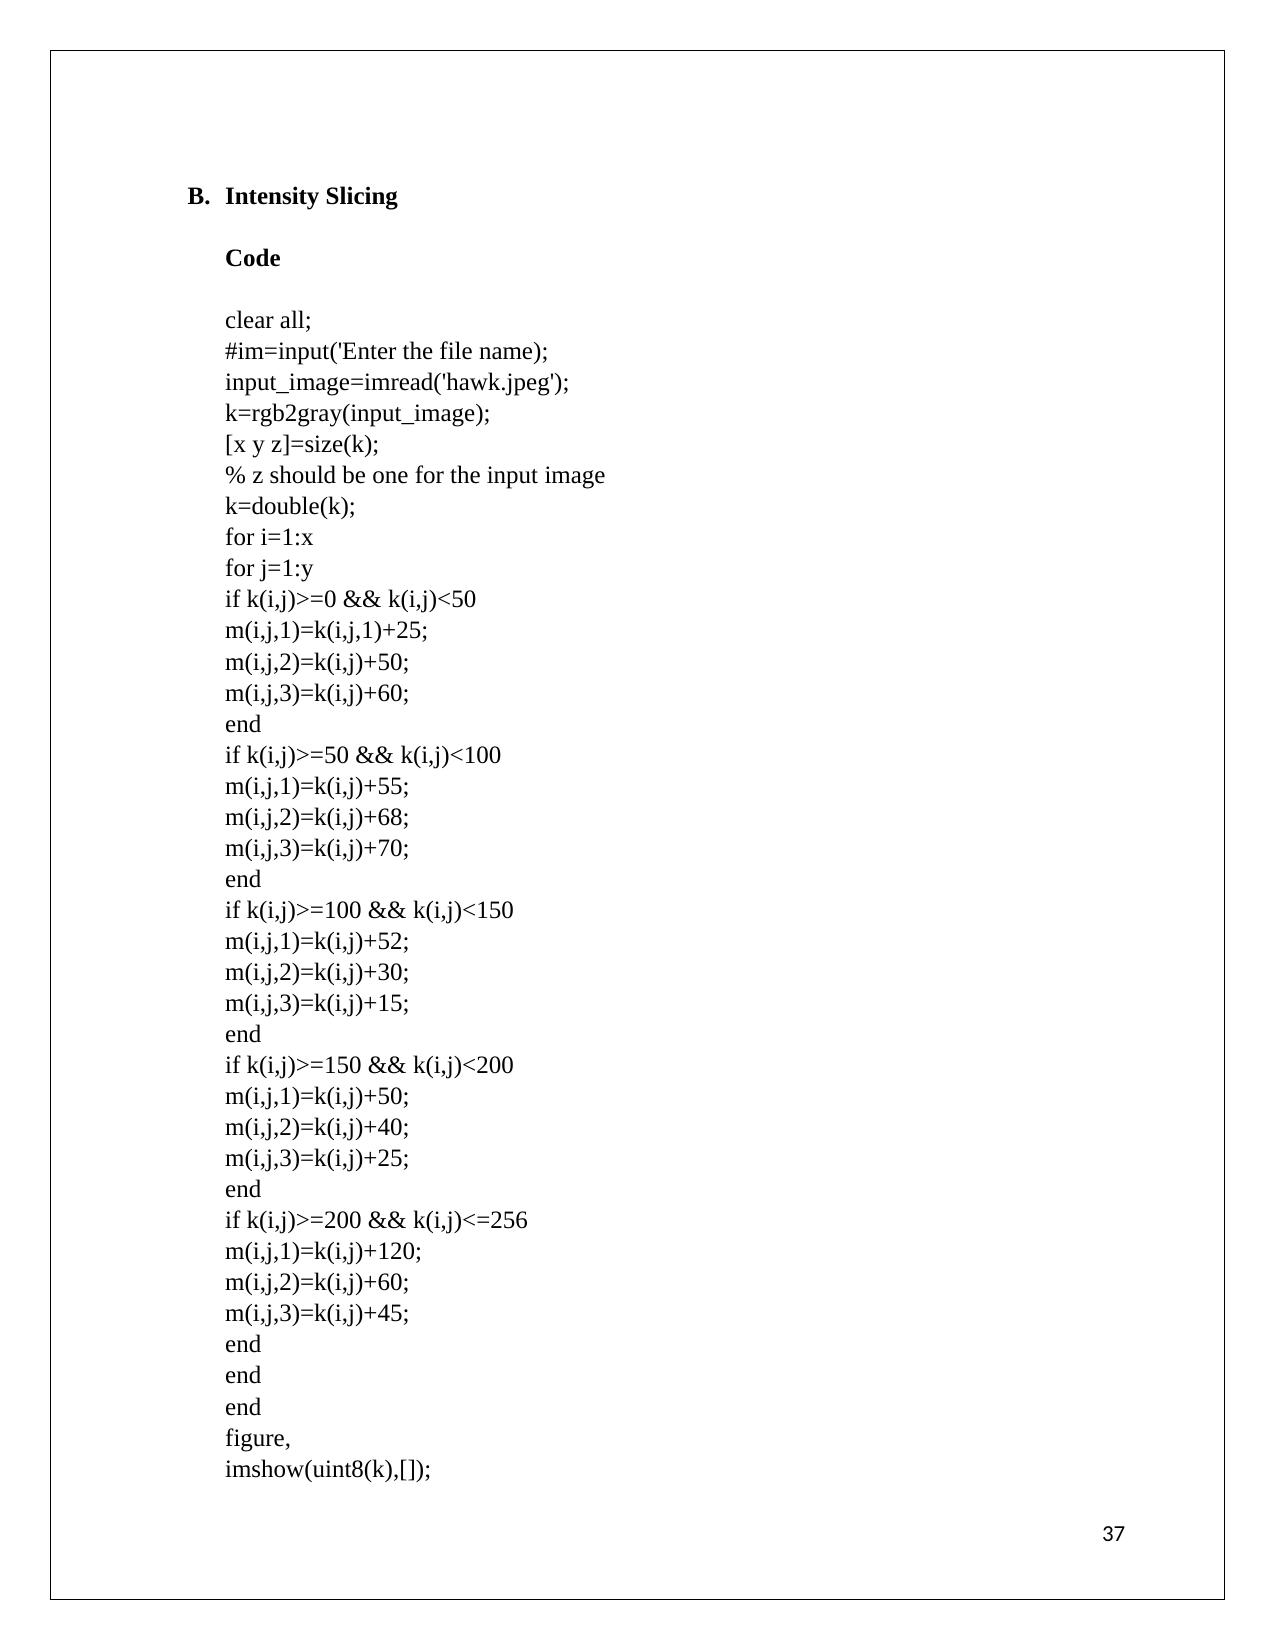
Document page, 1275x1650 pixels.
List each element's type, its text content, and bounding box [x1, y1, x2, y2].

list end [225, 1019, 1125, 1048]
list end [225, 1361, 1125, 1389]
list k=rgb2gray(input_image); [225, 398, 1125, 427]
list % z should be one for the input image [225, 460, 1125, 489]
list end [225, 1392, 1125, 1420]
list m(i,j,1)=k(i,j)+50; [225, 1081, 1125, 1110]
list if k(i,j)>=100 && k(i,j)<150 [225, 895, 1125, 924]
list m(i,j,2)=k(i,j)+40; [225, 1112, 1125, 1141]
list k=double(k); [225, 491, 1125, 520]
list m(i,j,1)=k(i,j)+120; [225, 1236, 1125, 1265]
list m(i,j,3)=k(i,j)+45; [225, 1298, 1125, 1327]
list imshow(uint8(k),[]); [225, 1454, 1125, 1482]
list input_image=imread('hawk.jpeg'); [225, 367, 1125, 396]
list for j=1:y [225, 553, 1125, 582]
list m(i,j,2)=k(i,j)+50; [225, 647, 1125, 675]
list m(i,j,3)=k(i,j)+70; [225, 833, 1125, 862]
list if k(i,j)>=50 && k(i,j)<100 [225, 740, 1125, 768]
list m(i,j,3)=k(i,j)+60; [225, 678, 1125, 706]
list end [225, 864, 1125, 893]
list m(i,j,2)=k(i,j)+68; [225, 802, 1125, 831]
list for i=1:x [225, 522, 1125, 551]
list [x y z]=size(k); [225, 429, 1125, 458]
list m(i,j,1)=k(i,j)+52; [225, 926, 1125, 955]
list figure, [225, 1423, 1125, 1451]
list clear all; [225, 305, 1125, 334]
list m(i,j,3)=k(i,j)+15; [225, 988, 1125, 1017]
list if k(i,j)>=0 && k(i,j)<50 [225, 584, 1125, 613]
list m(i,j,1)=k(i,j,1)+25; [225, 616, 1125, 644]
list m(i,j,3)=k(i,j)+25; [225, 1143, 1125, 1172]
list m(i,j,2)=k(i,j)+30; [225, 957, 1125, 986]
list #im=input('Enter the file name); [225, 336, 1125, 365]
list m(i,j,2)=k(i,j)+60; [225, 1267, 1125, 1296]
list end [225, 709, 1125, 737]
list end [225, 1329, 1125, 1358]
list if k(i,j)>=200 && k(i,j)<=256 [225, 1205, 1125, 1234]
list Code [225, 243, 1125, 272]
list Intensity Slicing [187, 181, 1125, 210]
list end [225, 1174, 1125, 1203]
list if k(i,j)>=150 && k(i,j)<200 [225, 1050, 1125, 1079]
list m(i,j,1)=k(i,j)+55; [225, 771, 1125, 799]
